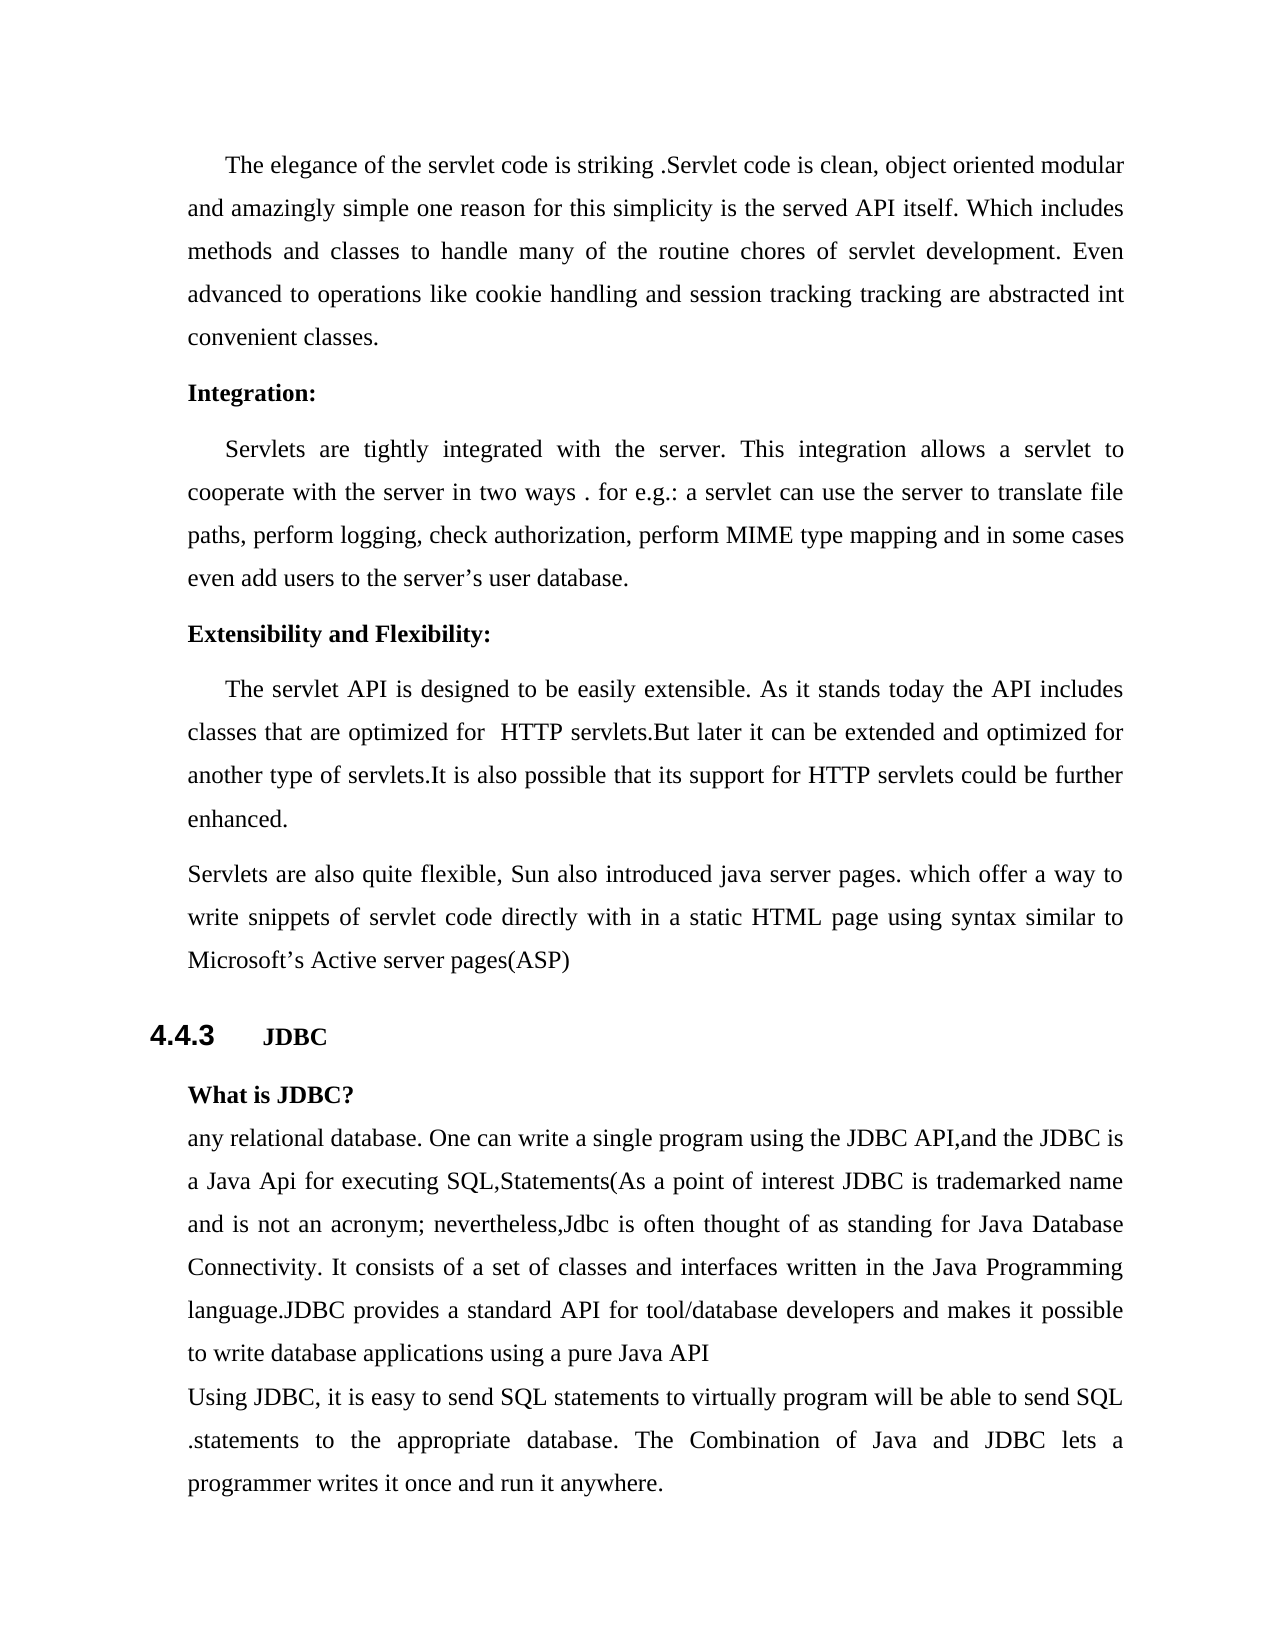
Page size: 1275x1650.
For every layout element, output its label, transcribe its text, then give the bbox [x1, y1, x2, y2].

text Servlets are tightly integrated with the server. This integration allows a servlet to cooperate with the server in two ways . for e.g.: a servlet can use the server to translate file paths, perform logging, check authorization, perform MIME type mapping and in some cases even add users to the server’s user database. [187, 434, 1125, 592]
text any relational database. One can write a single program using the JDBC API,and the JDBC is a Java Api for executing SQL,Statements(As a point of interest JDBC is trademarked name and is not an acronym; nevertheless,Jdbc is often thought of as standing for Java Database Connectivity. It consists of a set of classes and interfaces written in the Java Programming language.JDBC provides a standard API for tool/database developers and makes it possible to write database applications using a pure Java API [187, 1123, 1125, 1367]
list JDBC [150, 1017, 1125, 1051]
text Servlets are also quite flexible, Sun also introduced java server pages. which offer a way to write snippets of servlet code directly with in a static HTML page using syntax similar to Microsoft’s Active server pages(ASP) [187, 859, 1125, 974]
text Integration: [187, 378, 1125, 407]
text The elegance of the servlet code is striking .Servlet code is clean, object oriented modular and amazingly simple one reason for this simplicity is the served API itself. Which includes methods and classes to handle many of the routine chores of servlet development. Even advanced to operations like cookie handling and session tracking tracking are abstracted int convenient classes. [187, 150, 1125, 351]
text What is JDBC? [187, 1080, 1125, 1108]
text The servlet API is designed to be easily extensible. As it stands today the API includes classes that are optimized for HTTP servlets.But later it can be extended and optimized for another type of servlets.It is also possible that its support for HTTP servlets could be further enhanced. [187, 674, 1125, 832]
text Extensibility and Flexibility: [187, 619, 1125, 647]
text Using JDBC, it is easy to send SQL statements to virtually program will be able to send SQL .statements to the appropriate database. The Combination of Java and JDBC lets a programmer writes it once and run it anywhere. [187, 1382, 1125, 1497]
